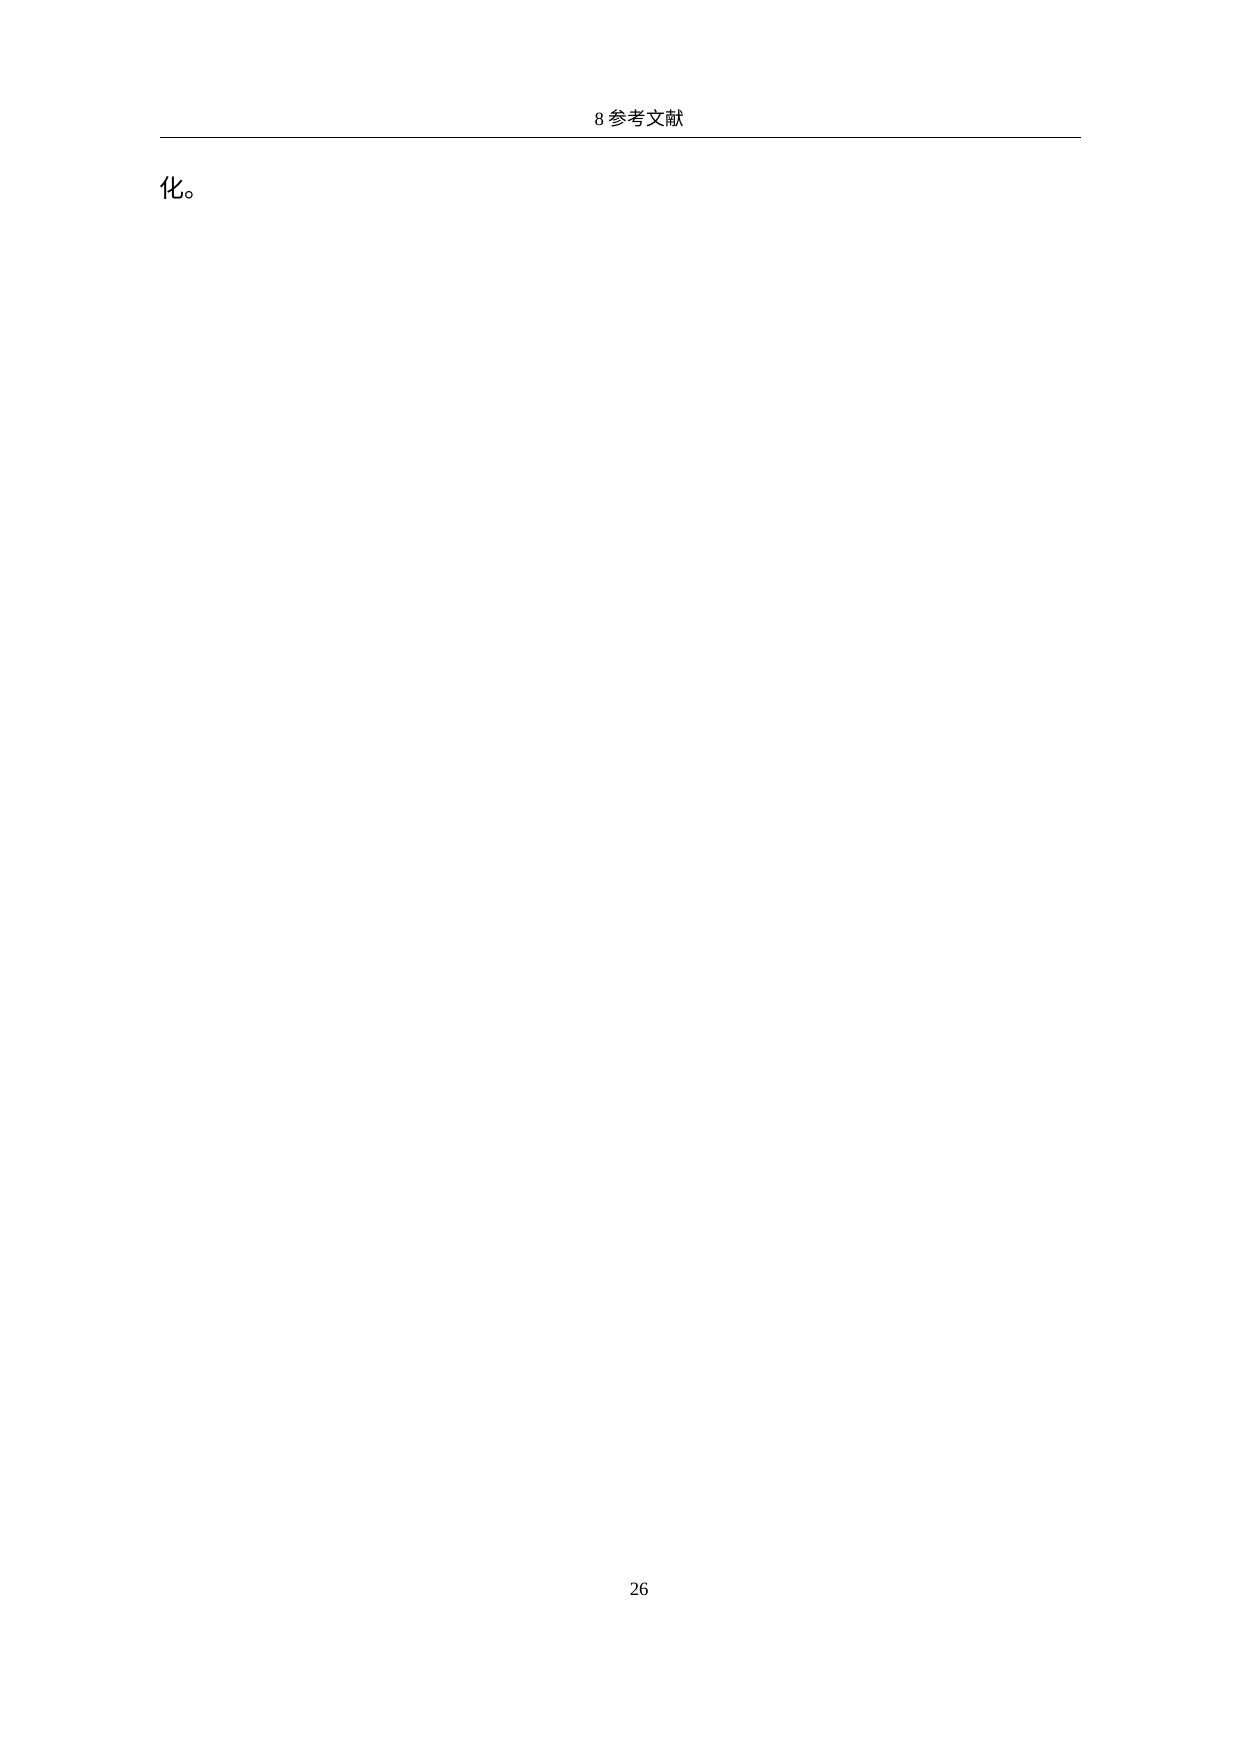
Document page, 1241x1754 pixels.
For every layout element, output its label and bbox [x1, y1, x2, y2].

text [159, 166, 1081, 207]
